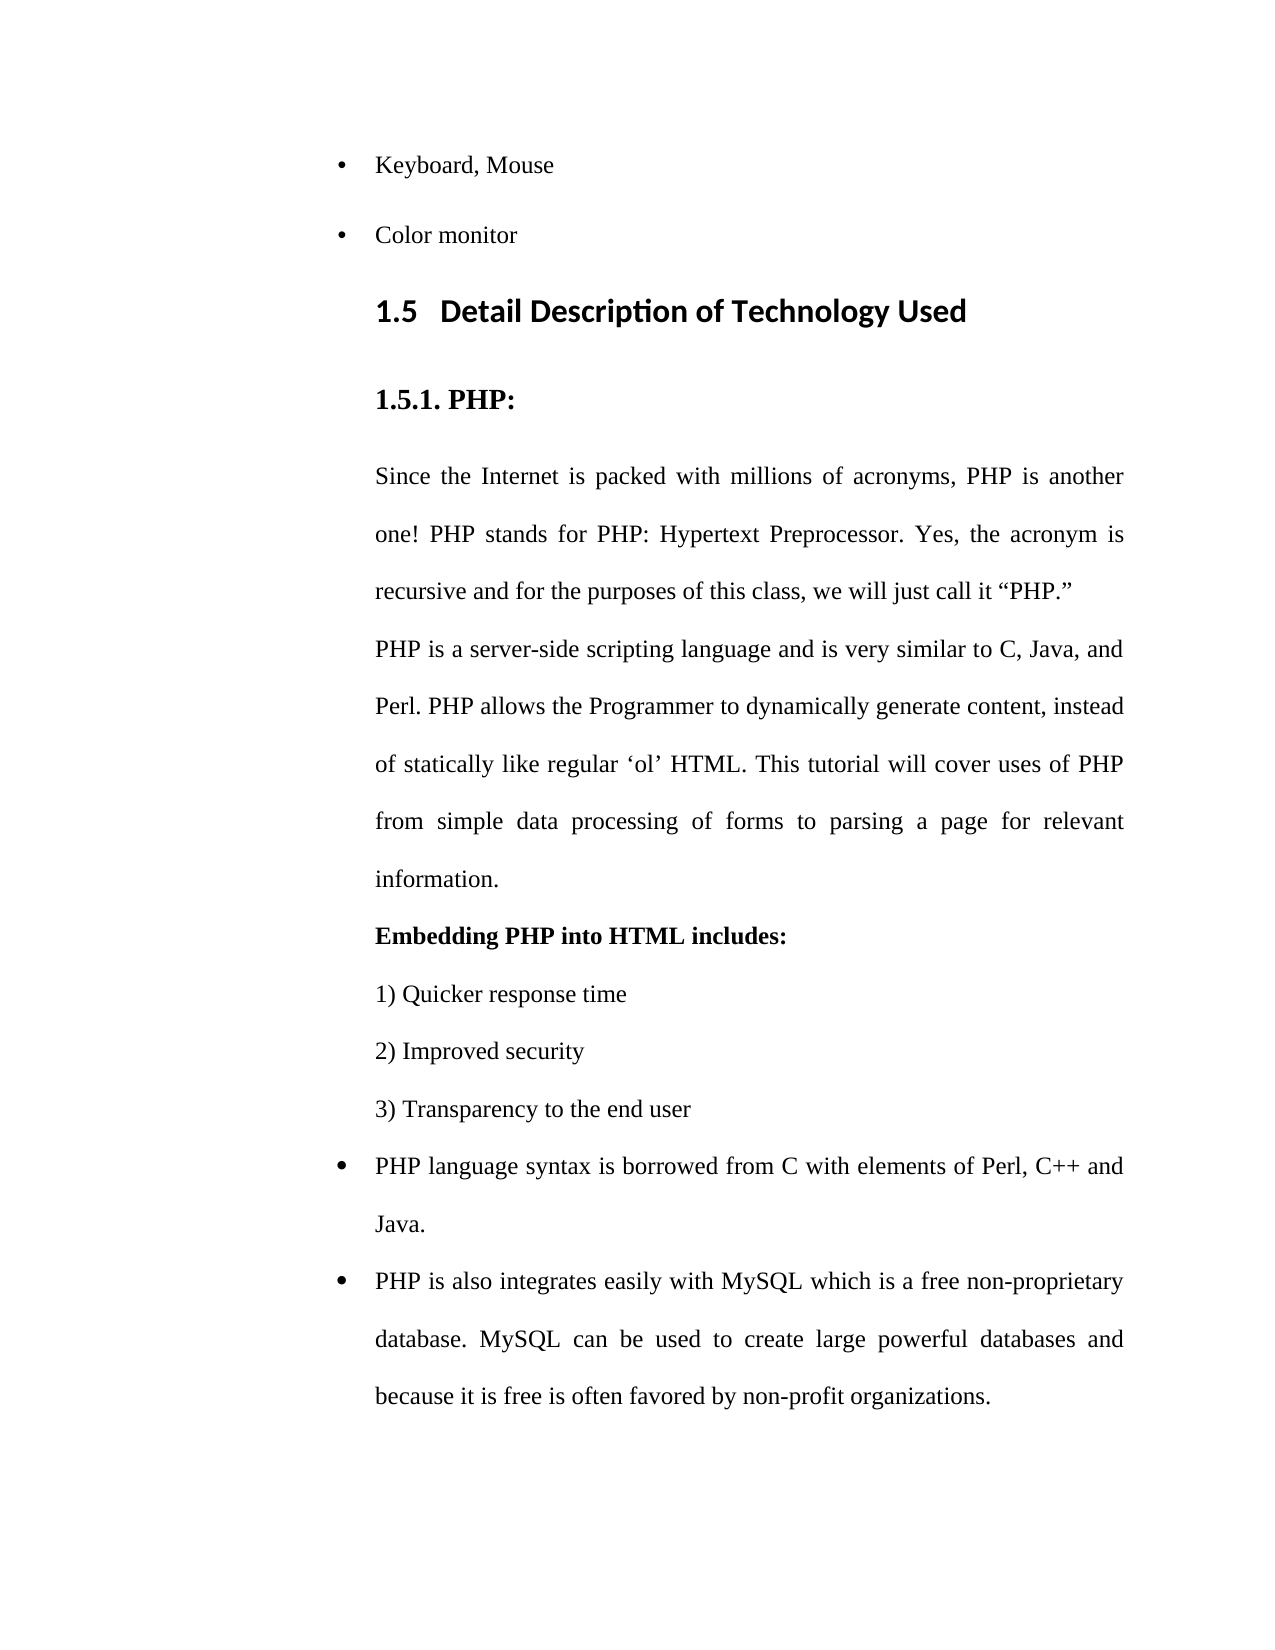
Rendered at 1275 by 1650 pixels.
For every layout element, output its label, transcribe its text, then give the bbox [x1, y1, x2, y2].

list Color monitor [337, 220, 1125, 249]
list Keyboard, Mouse [337, 150, 1125, 179]
list PHP language syntax is borrowed from C with elements of Perl, C++ and Java. [337, 1151, 1125, 1238]
text PHP is a server-side scripting language and is very similar to C, Java, and Perl. PHP allows the Programmer to dynamically generate content, instead of statically like regular ‘ol’ HTML. This tutorial will cover uses of PHP from simple data processing of forms to parsing a page for relevant information. [375, 634, 1125, 893]
text Since the Internet is packed with millions of acronyms, PHP is another one! PHP stands for PHP: Hypertext Preprocessor. Yes, the acronym is recursive and for the purposes of this class, we will just call it “PHP.” [375, 461, 1125, 605]
text 1) Quicker response time [375, 979, 1125, 1008]
text 2) Improved security [375, 1036, 1125, 1065]
list PHP is also integrates easily with MySQL which is a free non-proprietary database. MySQL can be used to create large powerful databases and because it is free is often favored by non-profit organizations. [337, 1266, 1125, 1410]
text Embedding PHP into HTML includes: [375, 921, 1125, 950]
text 1.5.1. PHP: [375, 382, 1125, 415]
text 3) Transparency to the end user [375, 1094, 1125, 1123]
text 1.5 Detail Description of Technology Used [375, 290, 1125, 331]
